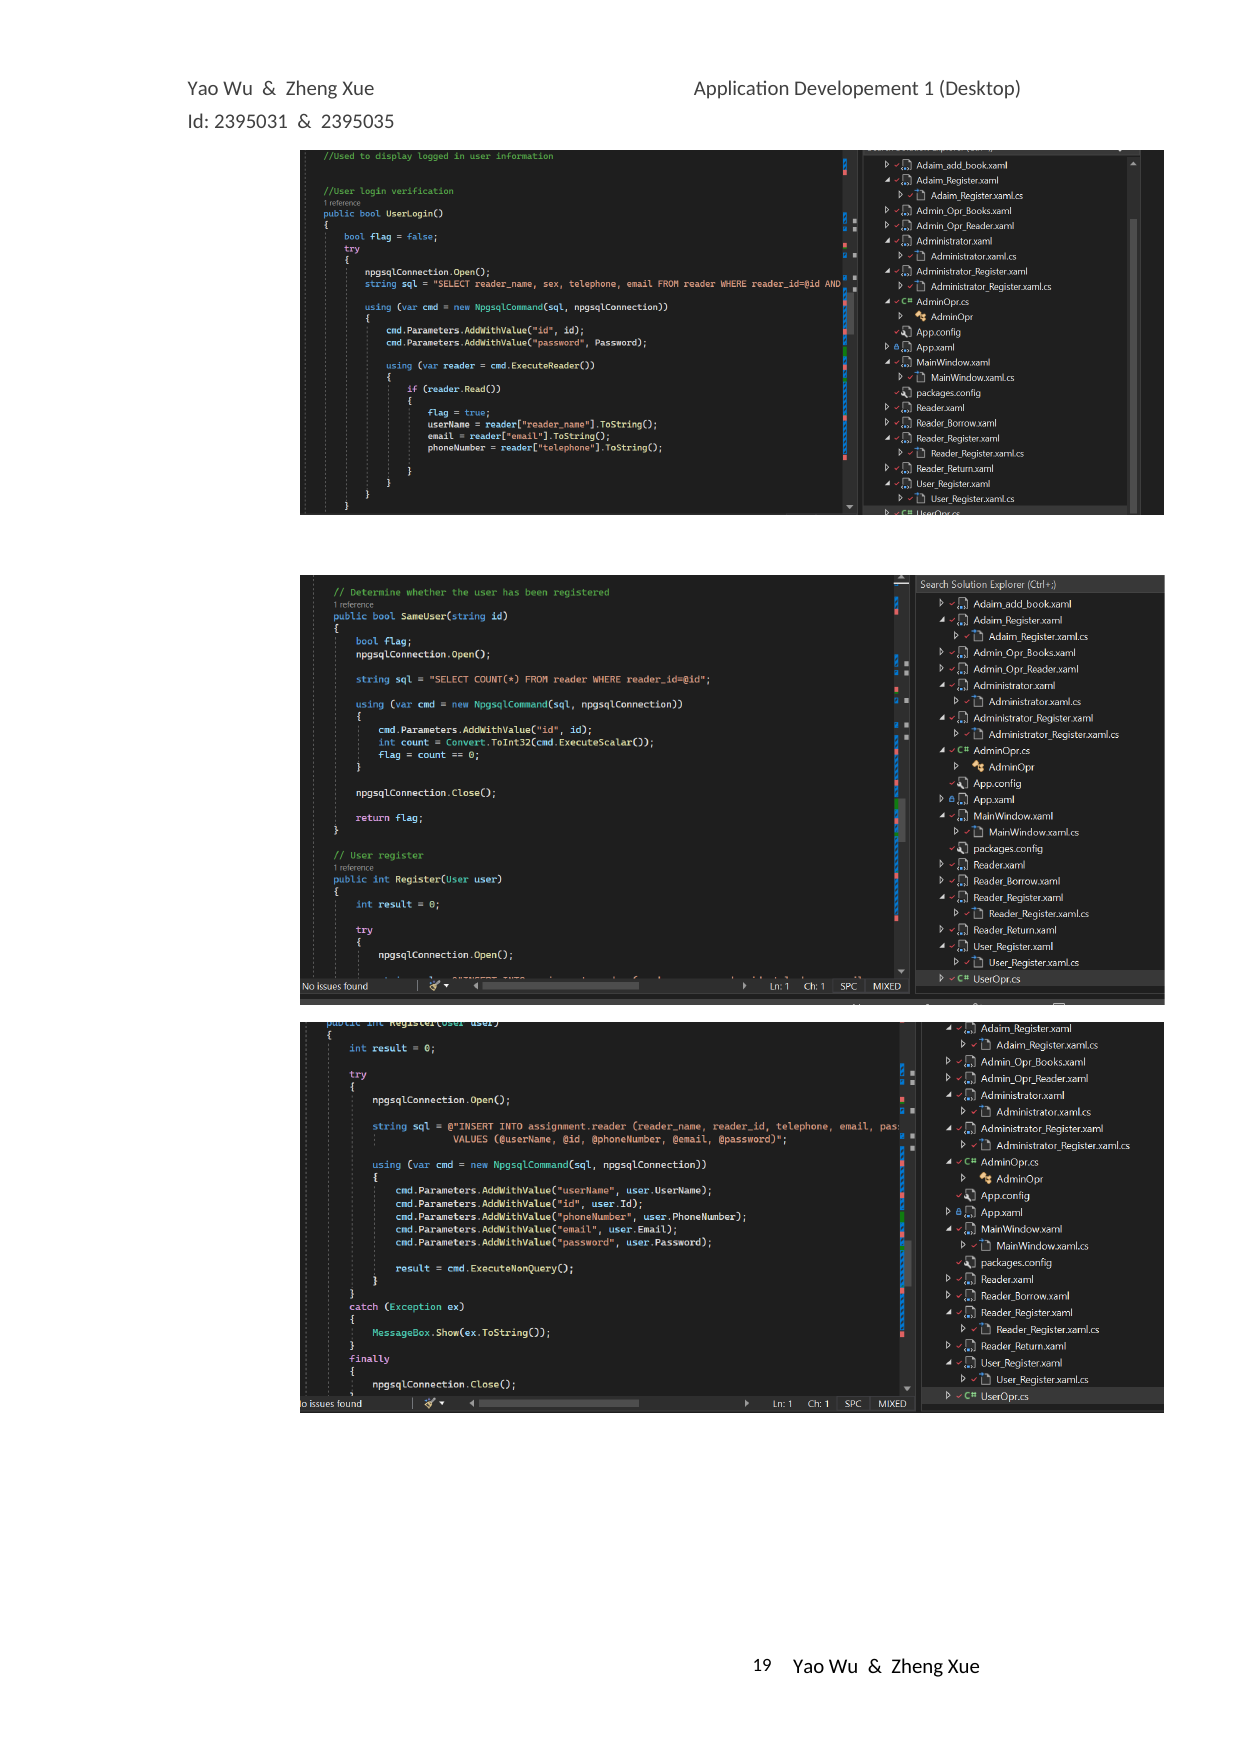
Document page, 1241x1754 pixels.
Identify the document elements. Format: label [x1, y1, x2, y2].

picture [300, 575, 1165, 1005]
picture [300, 1022, 1164, 1413]
picture [300, 150, 1164, 515]
